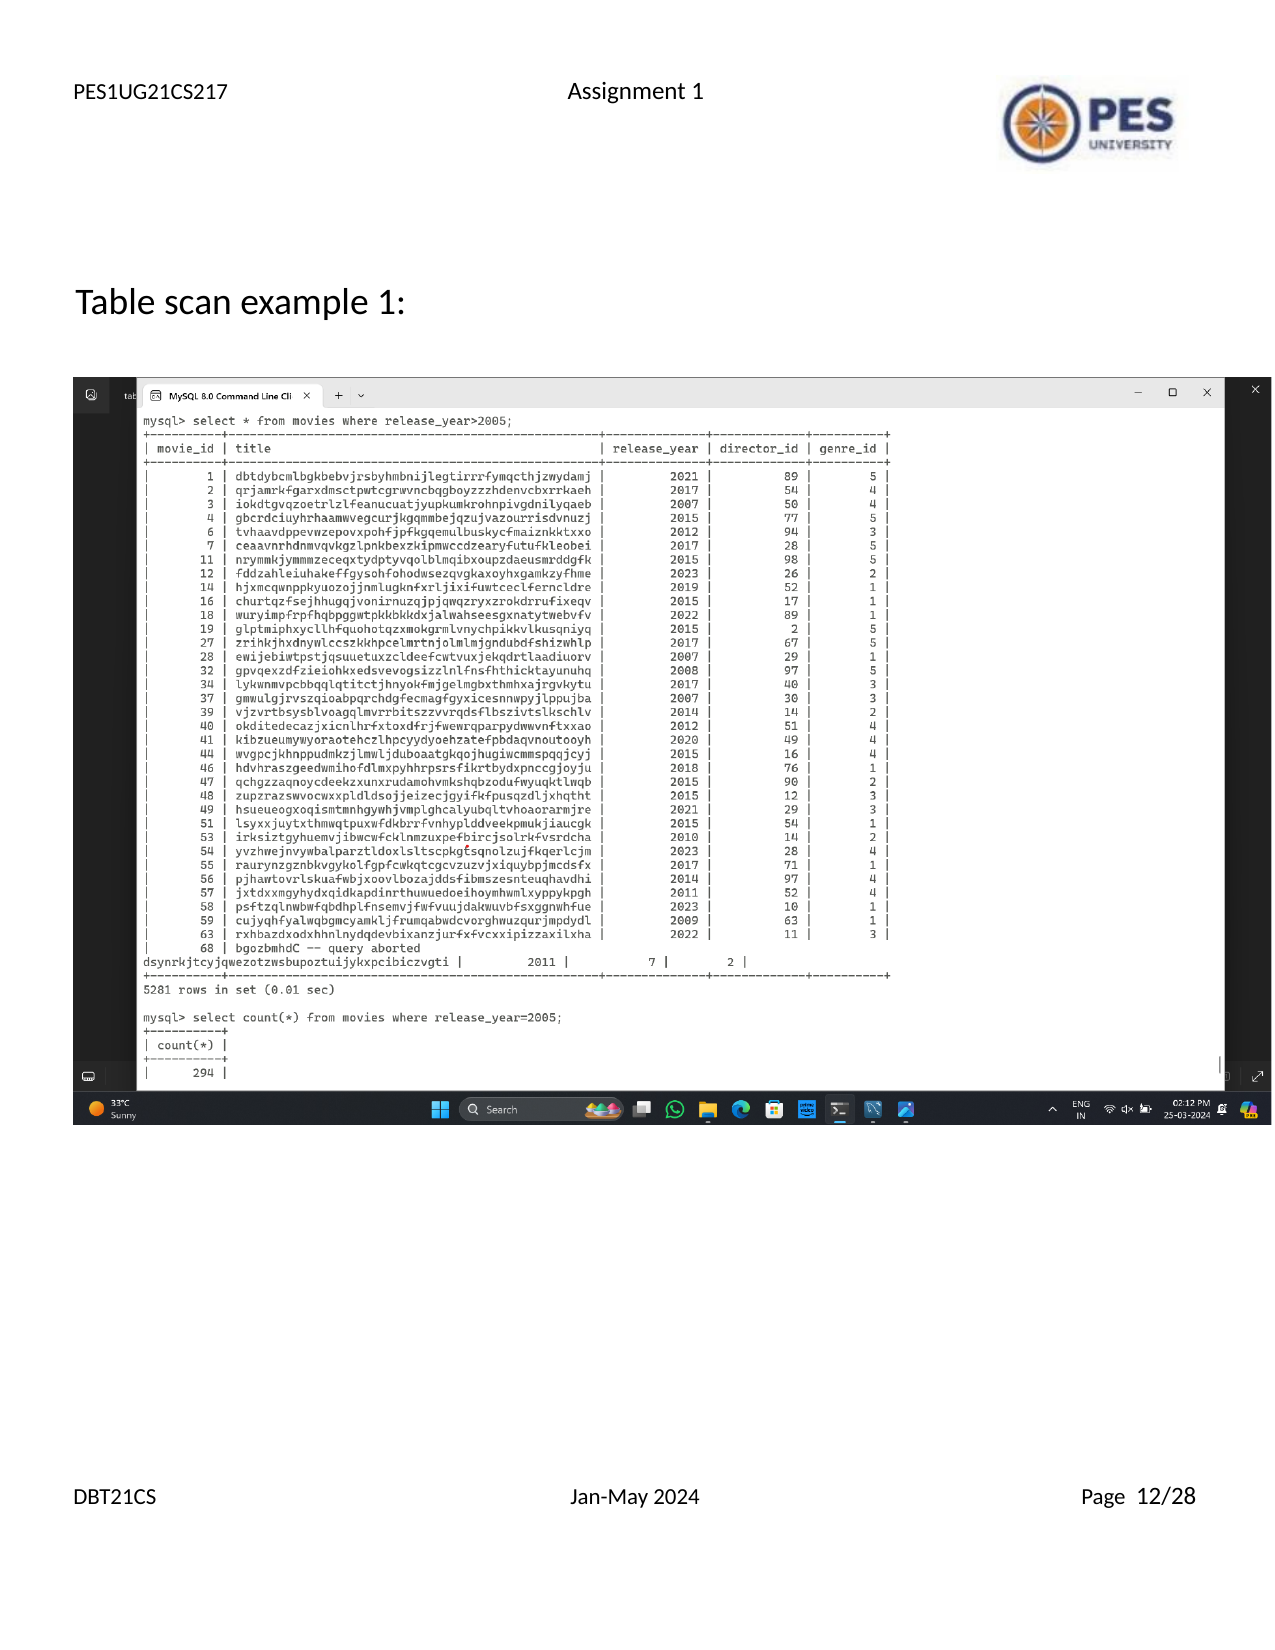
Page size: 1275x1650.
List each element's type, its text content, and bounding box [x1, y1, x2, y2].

picture [995, 75, 1201, 174]
picture [73, 377, 1272, 1125]
text Table scan example 1: [75, 278, 1271, 324]
